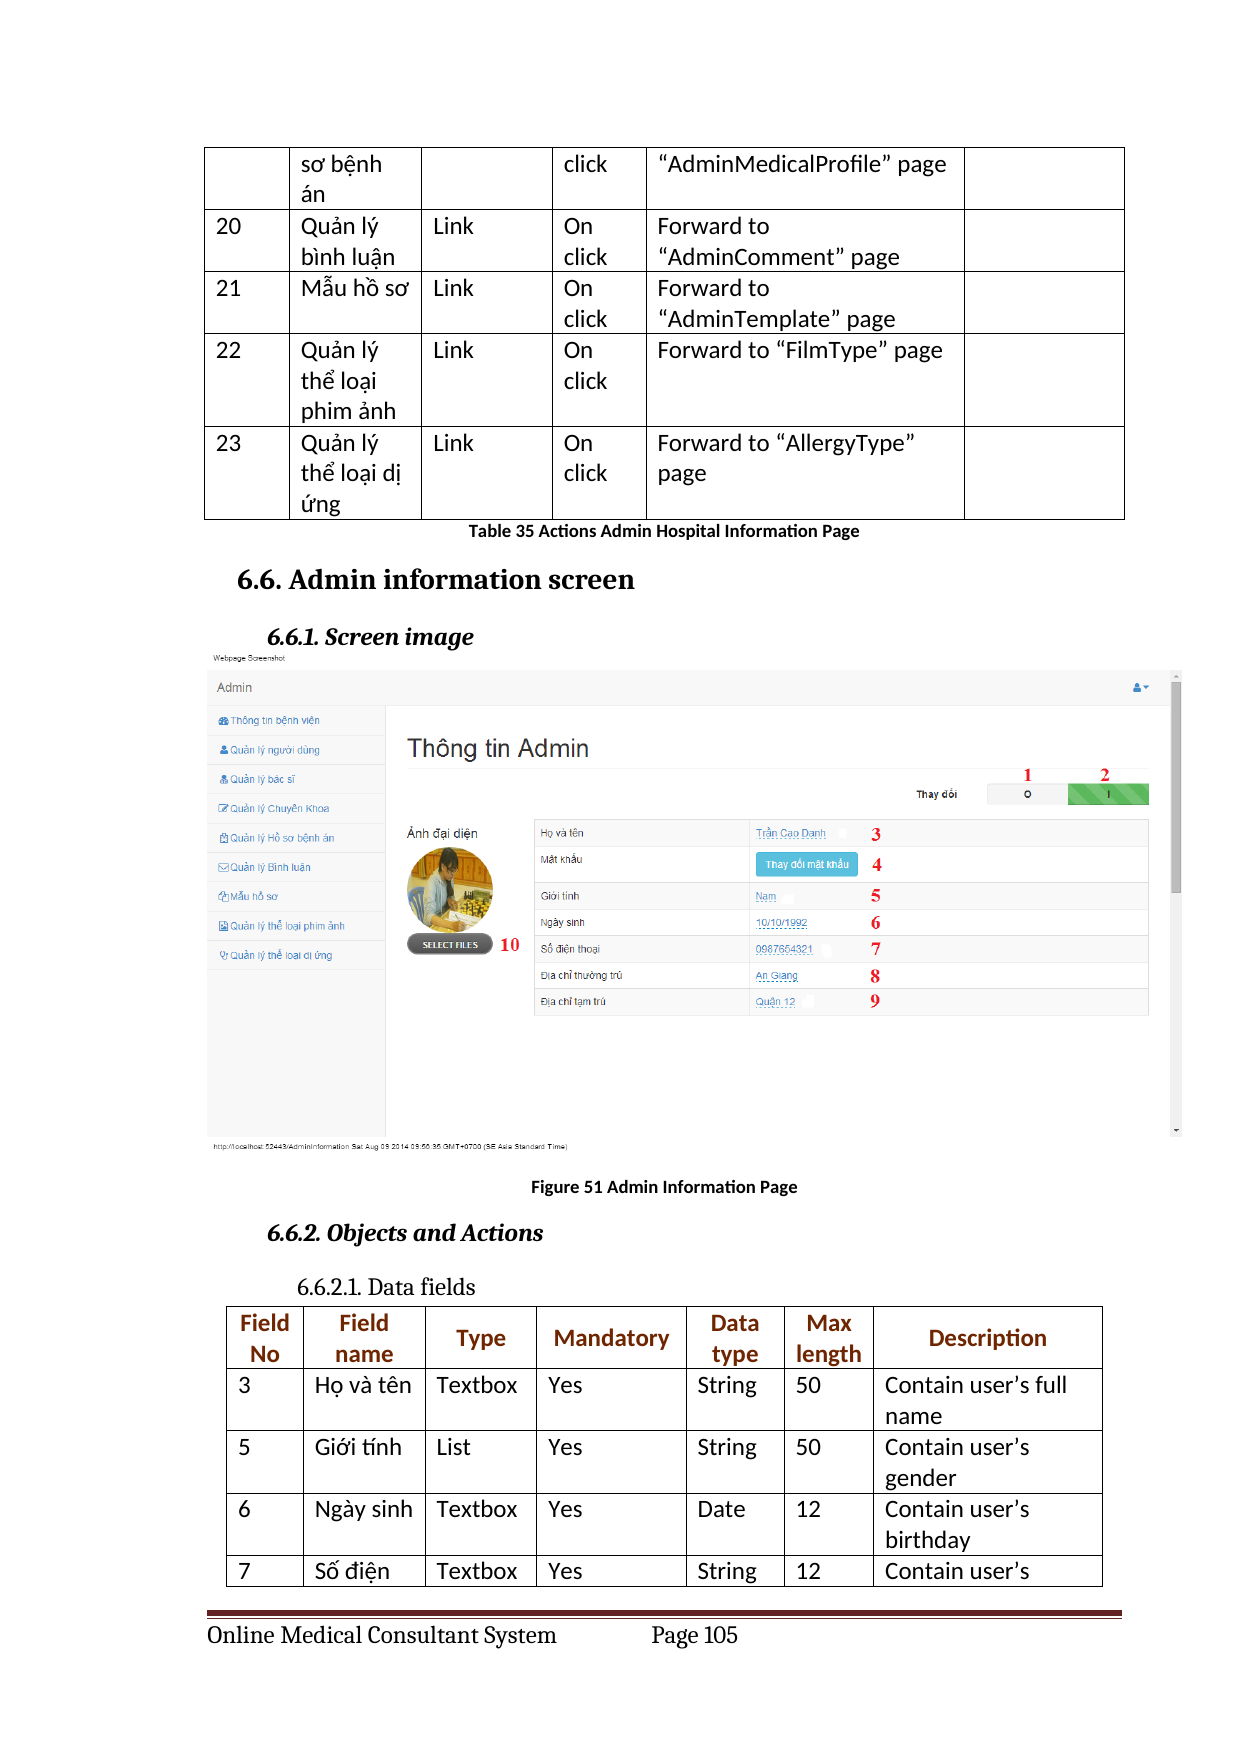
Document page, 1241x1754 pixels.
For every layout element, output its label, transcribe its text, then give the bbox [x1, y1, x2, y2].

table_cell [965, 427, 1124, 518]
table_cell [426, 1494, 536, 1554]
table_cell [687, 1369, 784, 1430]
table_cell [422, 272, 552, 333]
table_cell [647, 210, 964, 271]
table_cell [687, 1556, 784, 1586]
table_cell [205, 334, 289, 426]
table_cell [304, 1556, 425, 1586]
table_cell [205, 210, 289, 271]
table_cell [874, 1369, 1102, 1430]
picture [207, 655, 1182, 1151]
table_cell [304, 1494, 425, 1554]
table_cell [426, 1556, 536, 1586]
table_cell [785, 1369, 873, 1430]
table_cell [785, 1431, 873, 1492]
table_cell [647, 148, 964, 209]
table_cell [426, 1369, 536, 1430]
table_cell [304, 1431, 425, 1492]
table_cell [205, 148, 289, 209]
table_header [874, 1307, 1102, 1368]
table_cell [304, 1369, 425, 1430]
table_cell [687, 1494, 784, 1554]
subtitle Objects and Actions [267, 1219, 1122, 1248]
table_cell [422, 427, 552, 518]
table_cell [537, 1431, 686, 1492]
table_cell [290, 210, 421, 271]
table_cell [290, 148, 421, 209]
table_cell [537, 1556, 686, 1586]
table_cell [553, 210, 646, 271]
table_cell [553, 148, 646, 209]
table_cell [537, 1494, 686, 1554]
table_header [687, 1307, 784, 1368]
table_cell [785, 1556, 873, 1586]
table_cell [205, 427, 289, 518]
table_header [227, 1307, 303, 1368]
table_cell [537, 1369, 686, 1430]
subtitle Data fields [282, 1273, 1122, 1302]
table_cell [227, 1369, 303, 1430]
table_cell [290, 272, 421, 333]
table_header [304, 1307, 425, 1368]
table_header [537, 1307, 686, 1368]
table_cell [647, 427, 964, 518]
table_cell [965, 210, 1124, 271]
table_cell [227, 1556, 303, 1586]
subtitle Screen image [267, 623, 1122, 651]
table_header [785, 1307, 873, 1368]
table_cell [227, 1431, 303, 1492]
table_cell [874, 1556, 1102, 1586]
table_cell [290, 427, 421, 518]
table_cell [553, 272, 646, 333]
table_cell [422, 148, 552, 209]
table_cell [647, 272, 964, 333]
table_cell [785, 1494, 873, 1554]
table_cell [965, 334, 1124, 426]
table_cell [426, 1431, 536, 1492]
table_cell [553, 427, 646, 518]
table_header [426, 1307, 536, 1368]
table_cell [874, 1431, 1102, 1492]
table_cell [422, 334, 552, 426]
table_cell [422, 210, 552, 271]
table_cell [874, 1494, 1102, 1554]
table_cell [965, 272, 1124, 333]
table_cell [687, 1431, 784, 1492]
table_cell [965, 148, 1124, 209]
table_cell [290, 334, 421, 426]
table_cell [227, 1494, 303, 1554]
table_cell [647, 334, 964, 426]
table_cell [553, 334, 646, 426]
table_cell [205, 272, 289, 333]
subtitle Admin information screen [237, 563, 1122, 597]
